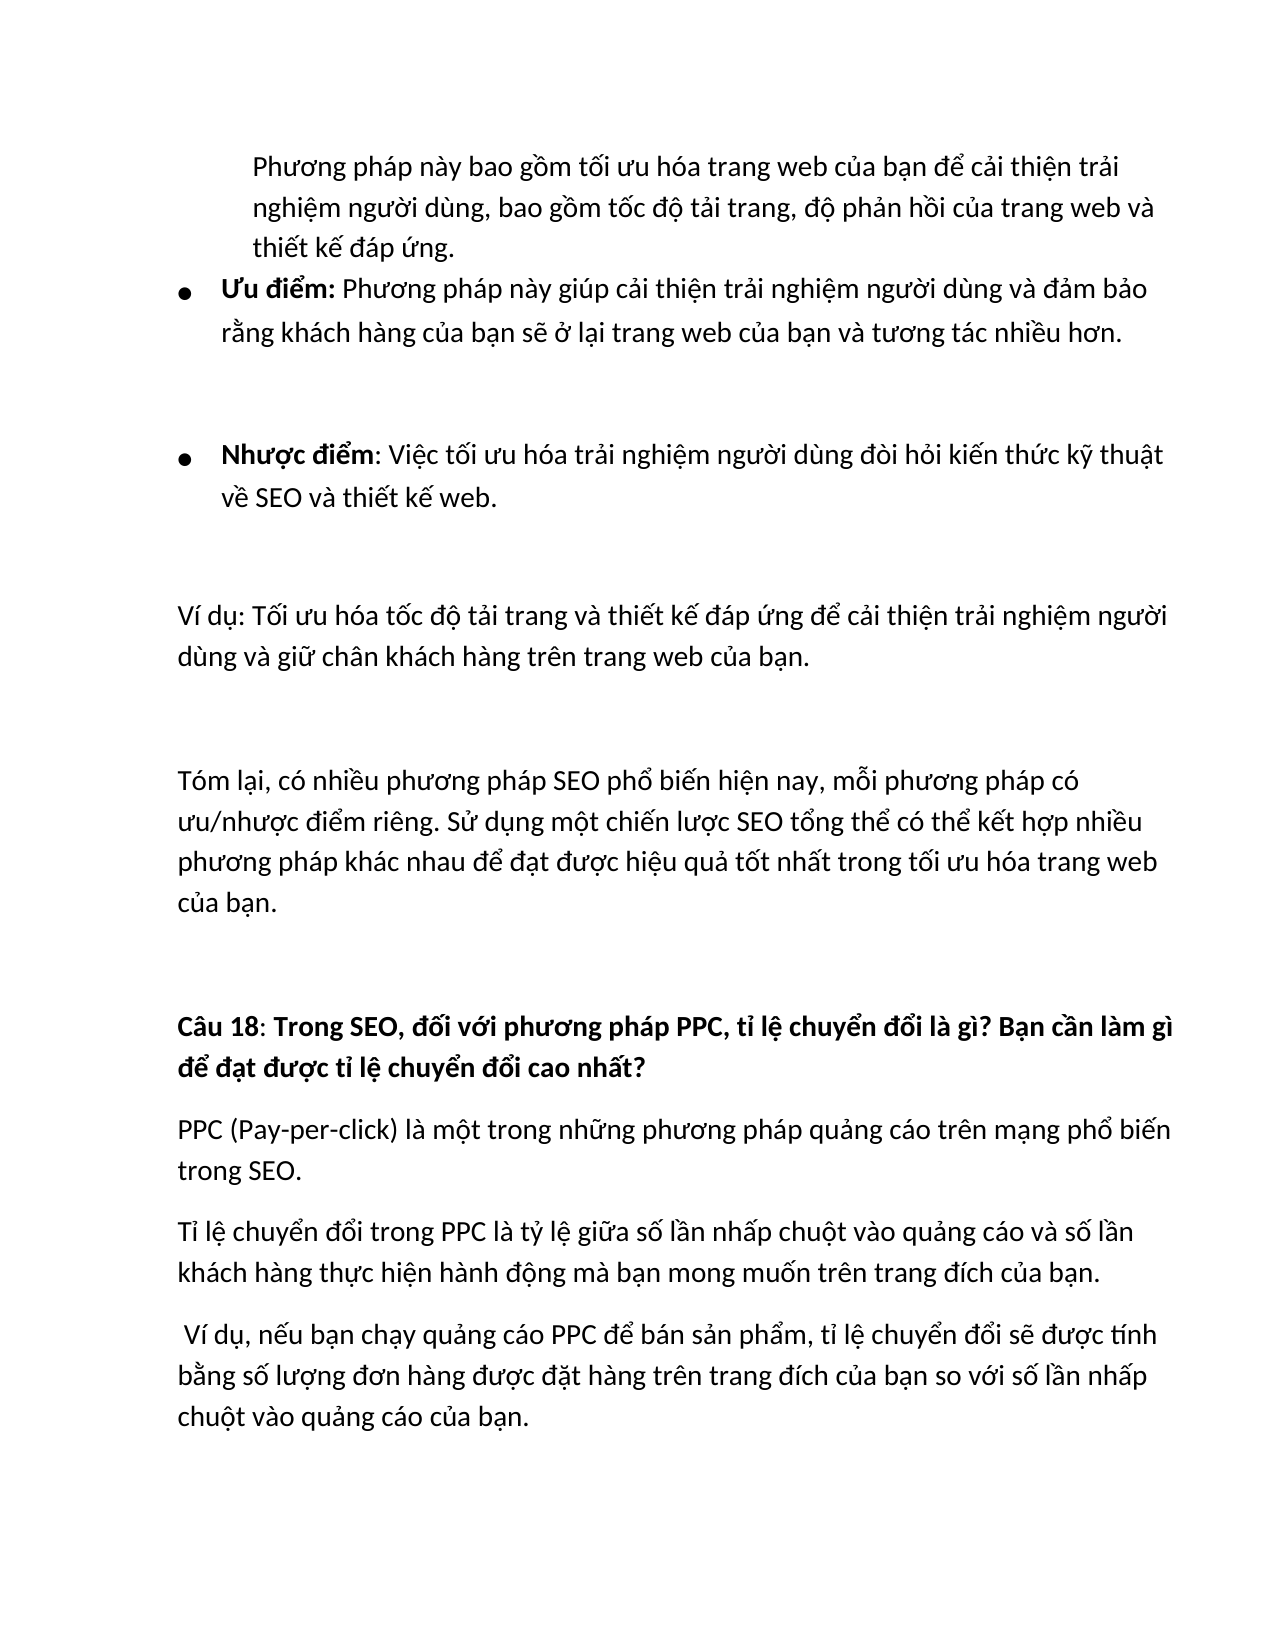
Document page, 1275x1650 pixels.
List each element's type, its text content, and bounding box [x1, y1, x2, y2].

text Tỉ lệ chuyển đổi trong PPC là tỷ lệ giữa số lần nhấp chuột vào quảng cáo và số lần khách hàng thực hiện hành động mà bạn mong muốn trên trang đích của bạn. [177, 1213, 1186, 1290]
text PPC (Pay-per-click) là một trong những phương pháp quảng cáo trên mạng phổ biến trong SEO. [177, 1111, 1186, 1187]
text Câu 18: Trong SEO, đối với phương pháp PPC, tỉ lệ chuyển đổi là gì? Bạn cần làm gì để đạt được tỉ lệ chuyển đổi cao nhất? [177, 1008, 1186, 1084]
text Tóm lại, có nhiều phương pháp SEO phổ biến hiện nay, mỗi phương pháp có ưu/nhược điểm riêng. Sử dụng một chiến lược SEO tổng thể có thể kết hợp nhiều phương pháp khác nhau để đạt được hiệu quả tốt nhất trong tối ưu hóa trang web của bạn. [177, 762, 1186, 920]
text Ví dụ: Tối ưu hóa tốc độ tải trang và thiết kế đáp ứng để cải thiện trải nghiệm người dùng và giữ chân khách hàng trên trang web của bạn. [177, 597, 1186, 674]
list Ưu điểm: Phương pháp này giúp cải thiện trải nghiệm người dùng và đảm bảo rằng khách hàng của bạn sẽ ở lại trang web của bạn và tương tác nhiều hơn. [177, 271, 1186, 349]
text Ví dụ, nếu bạn chạy quảng cáo PPC để bán sản phẩm, tỉ lệ chuyển đổi sẽ được tính bằng số lượng đơn hàng được đặt hàng trên trang đích của bạn so với số lần nhấp chuột vào quảng cáo của bạn. [177, 1316, 1186, 1434]
list Nhược điểm: Việc tối ưu hóa trải nghiệm người dùng đòi hỏi kiến thức kỹ thuật về SEO và thiết kế web. [177, 436, 1186, 515]
list Phương pháp này bao gồm tối ưu hóa trang web của bạn để cải thiện trải nghiệm người dùng, bao gồm tốc độ tải trang, độ phản hồi của trang web và thiết kế đáp ứng. [252, 148, 1186, 265]
